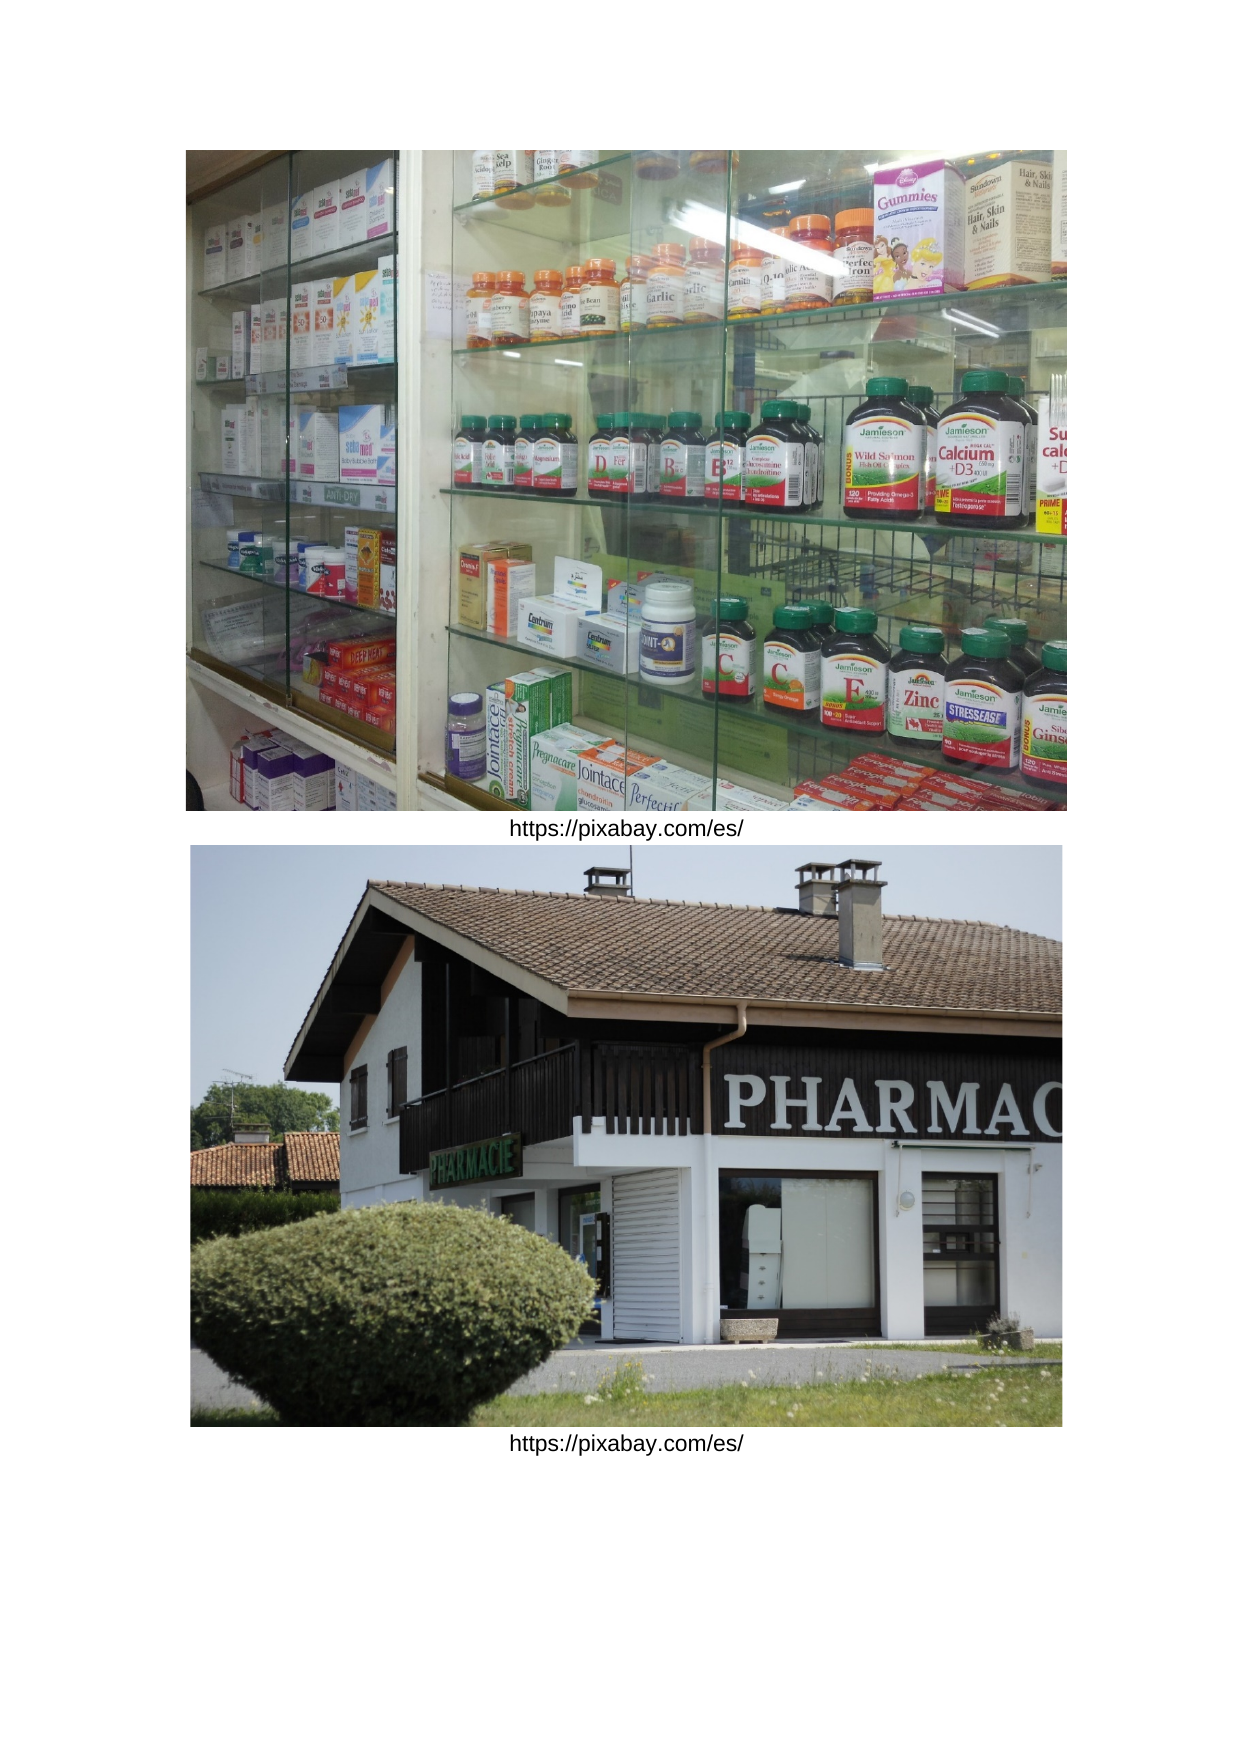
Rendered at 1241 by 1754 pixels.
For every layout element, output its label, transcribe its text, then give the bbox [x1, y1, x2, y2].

picture [185, 150, 1067, 811]
picture [190, 845, 1063, 1427]
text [162, 150, 1090, 841]
